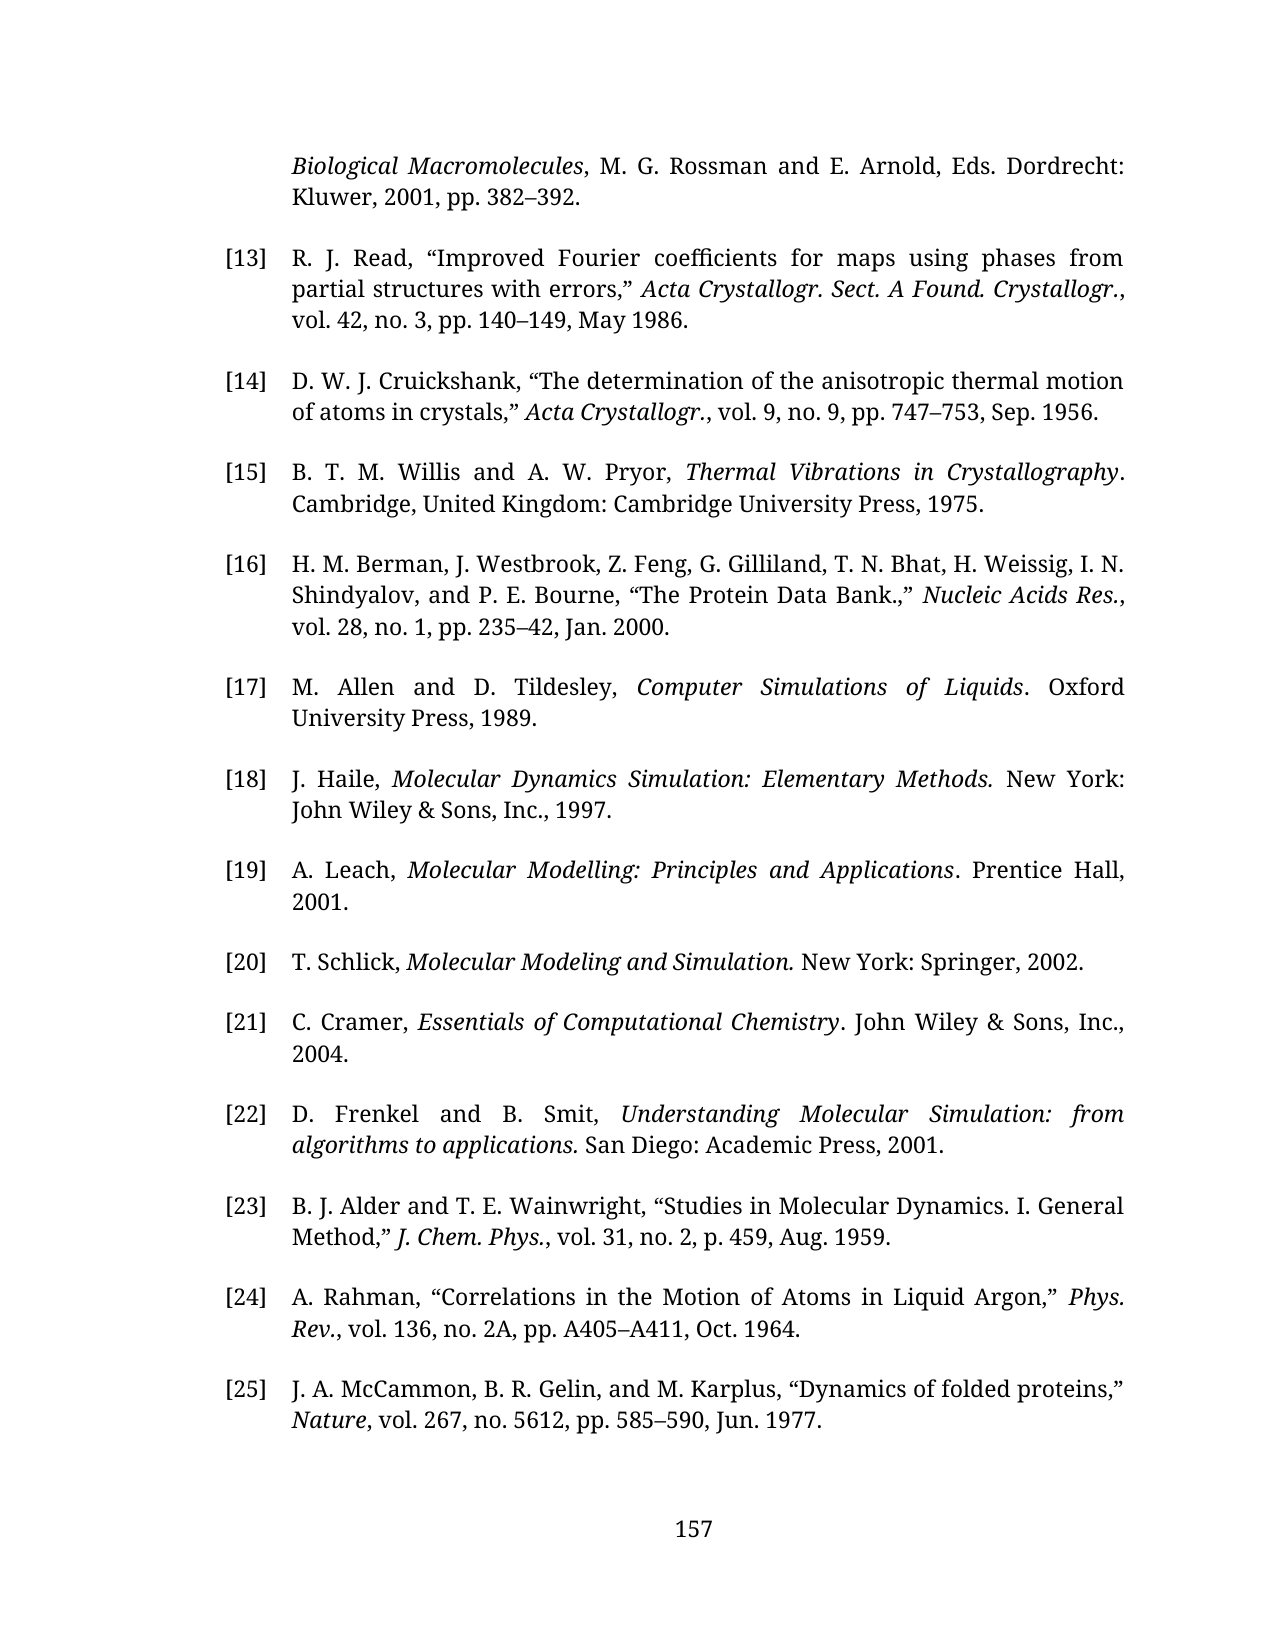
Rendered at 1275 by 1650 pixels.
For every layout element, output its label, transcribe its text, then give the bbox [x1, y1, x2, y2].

text [13] R. J. Read, “Improved Fourier coefficients for maps using phases from partial structures with errors,” Acta Crystallogr. Sect. A Found. Crystallogr., vol. 42, no. 3, pp. 140–149, May 1986. [225, 242, 1125, 335]
text [21] C. Cramer, Essentials of Computational Chemistry. John Wiley & Sons, Inc., 2004. [225, 1006, 1125, 1069]
text [22] D. Frenkel and B. Smit, Understanding Molecular Simulation: from algorithms to applications. San Diego: Academic Press, 2001. [225, 1098, 1125, 1160]
text [25] J. A. McCammon, B. R. Gelin, and M. Karplus, “Dynamics of folded proteins,” Nature, vol. 267, no. 5612, pp. 585–590, Jun. 1977. [225, 1373, 1125, 1435]
text [16] H. M. Berman, J. Westbrook, Z. Feng, G. Gilliland, T. N. Bhat, H. Weissig, I. N. Shindyalov, and P. E. Bourne, “The Protein Data Bank.,” Nucleic Acids Res., vol. 28, no. 1, pp. 235–42, Jan. 2000. [225, 548, 1125, 642]
text [20] T. Schlick, Molecular Modeling and Simulation. New York: Springer, 2002. [225, 946, 1125, 977]
text [15] B. T. M. Willis and A. W. Pryor, Thermal Vibrations in Crystallography. Cambridge, United Kingdom: Cambridge University Press, 1975. [225, 456, 1125, 519]
text [19] A. Leach, Molecular Modelling: Principles and Applications. Prentice Hall, 2001. [225, 854, 1125, 917]
text [24] A. Rahman, “Correlations in the Motion of Atoms in Liquid Argon,” Phys. Rev., vol. 136, no. 2A, pp. A405–A411, Oct. 1964. [225, 1281, 1125, 1344]
text [17] M. Allen and D. Tildesley, Computer Simulations of Liquids. Oxford University Press, 1989. [225, 671, 1125, 733]
text [18] J. Haile, Molecular Dynamics Simulation: Elementary Methods. New York: John Wiley & Sons, Inc., 1997. [225, 762, 1125, 825]
text [23] B. J. Alder and T. E. Wainwright, “Studies in Molecular Dynamics. I. General Method,” J. Chem. Phys., vol. 31, no. 2, p. 459, Aug. 1959. [225, 1189, 1125, 1252]
text [14] D. W. J. Cruickshank, “The determination of the anisotropic thermal motion of atoms in crystals,” Acta Crystallogr., vol. 9, no. 9, pp. 747–753, Sep. 1956. [225, 364, 1125, 427]
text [225, 150, 1125, 212]
